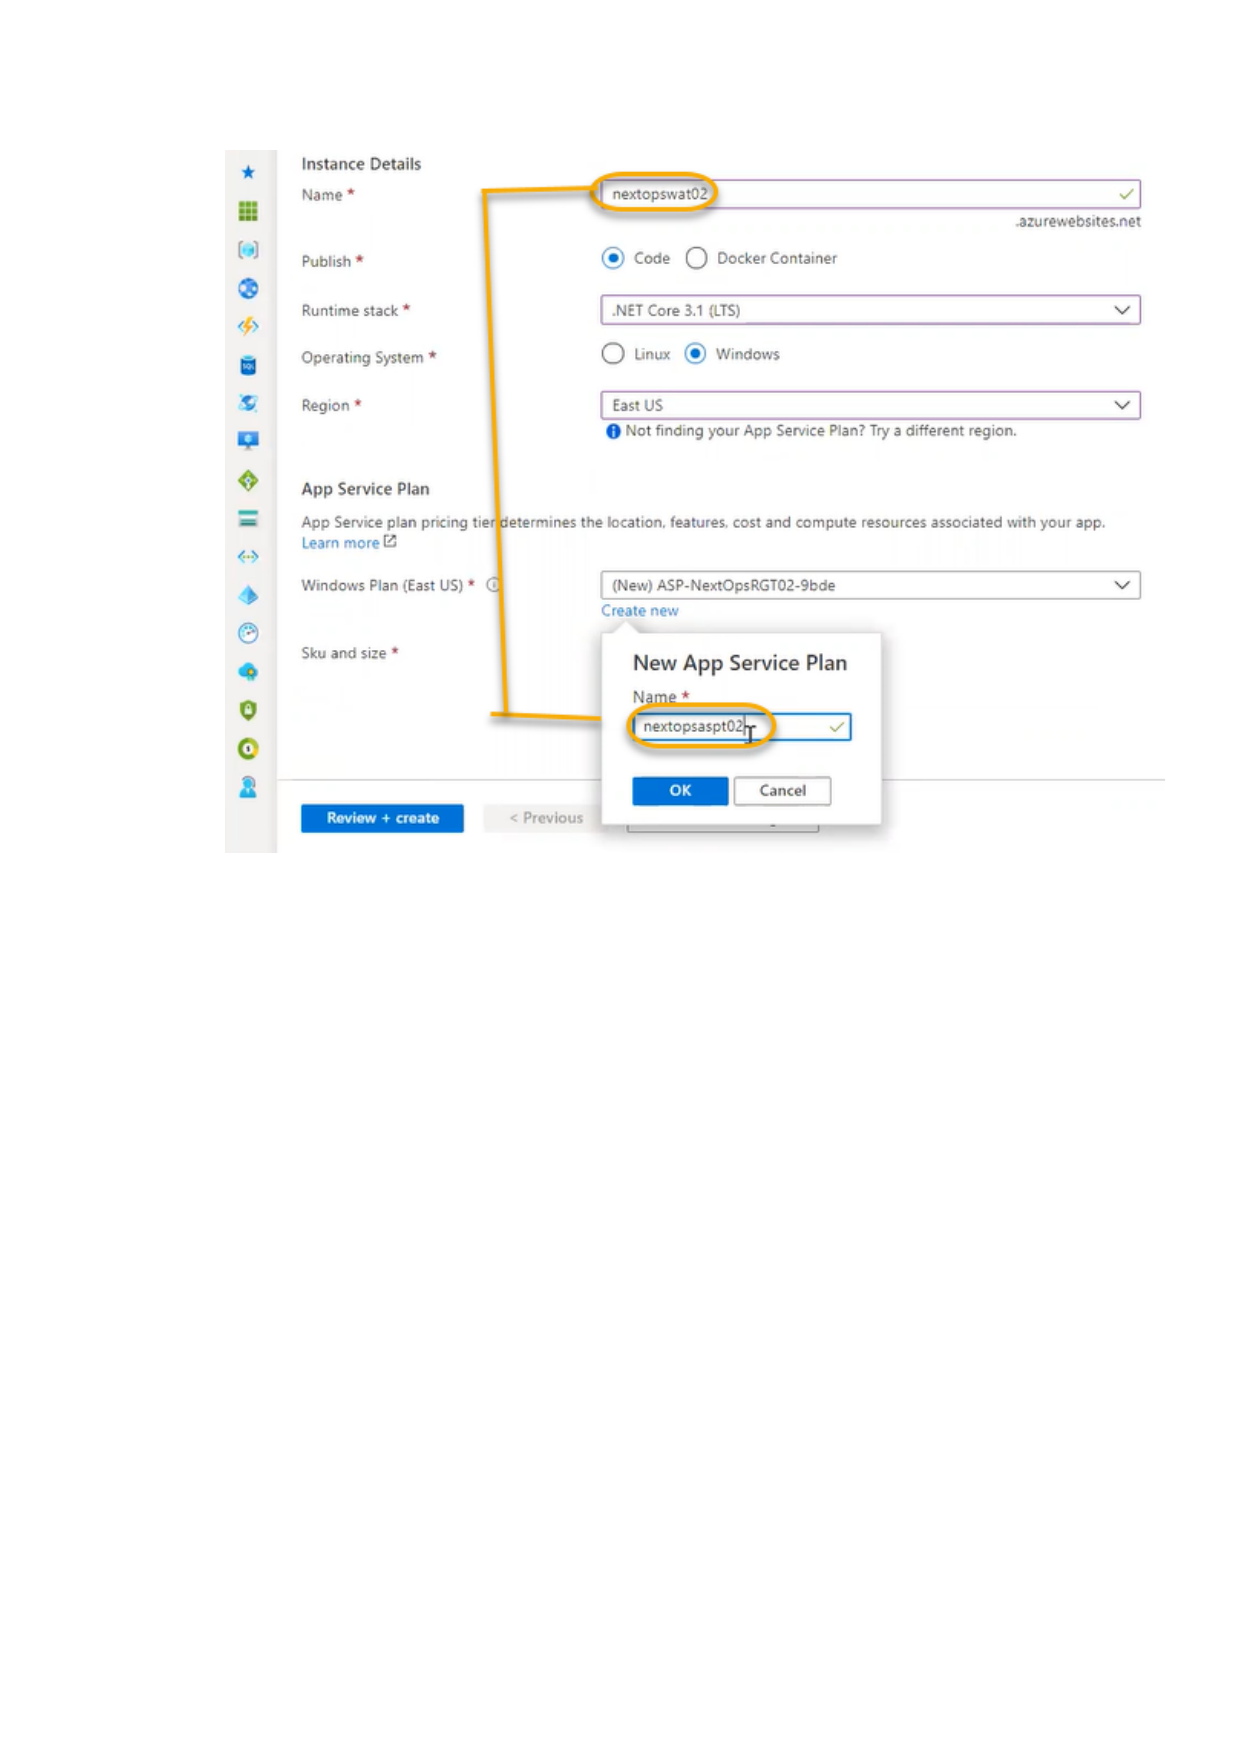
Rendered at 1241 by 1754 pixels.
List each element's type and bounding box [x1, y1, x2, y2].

picture [225, 150, 1166, 853]
